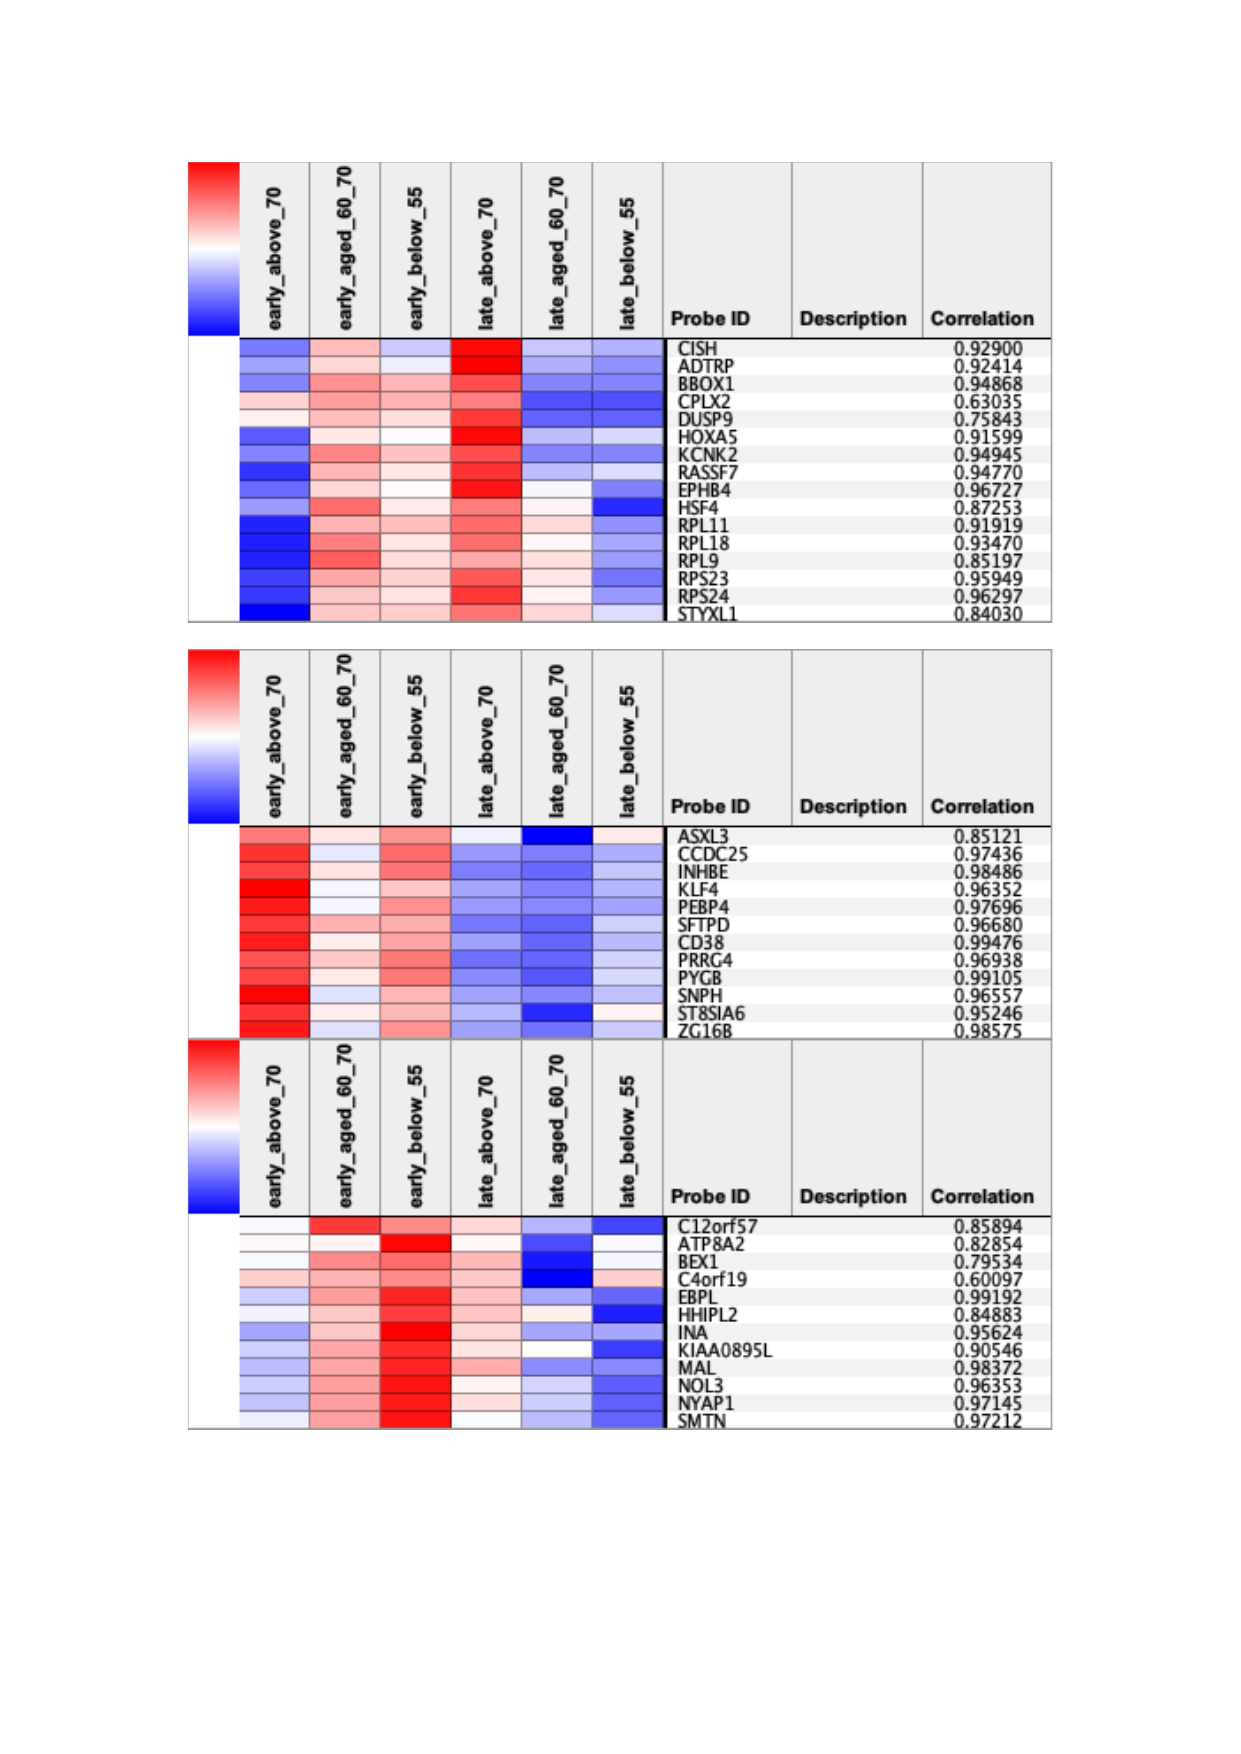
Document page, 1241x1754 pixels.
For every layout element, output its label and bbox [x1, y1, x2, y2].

picture [187, 649, 1053, 1430]
picture [187, 162, 1053, 623]
